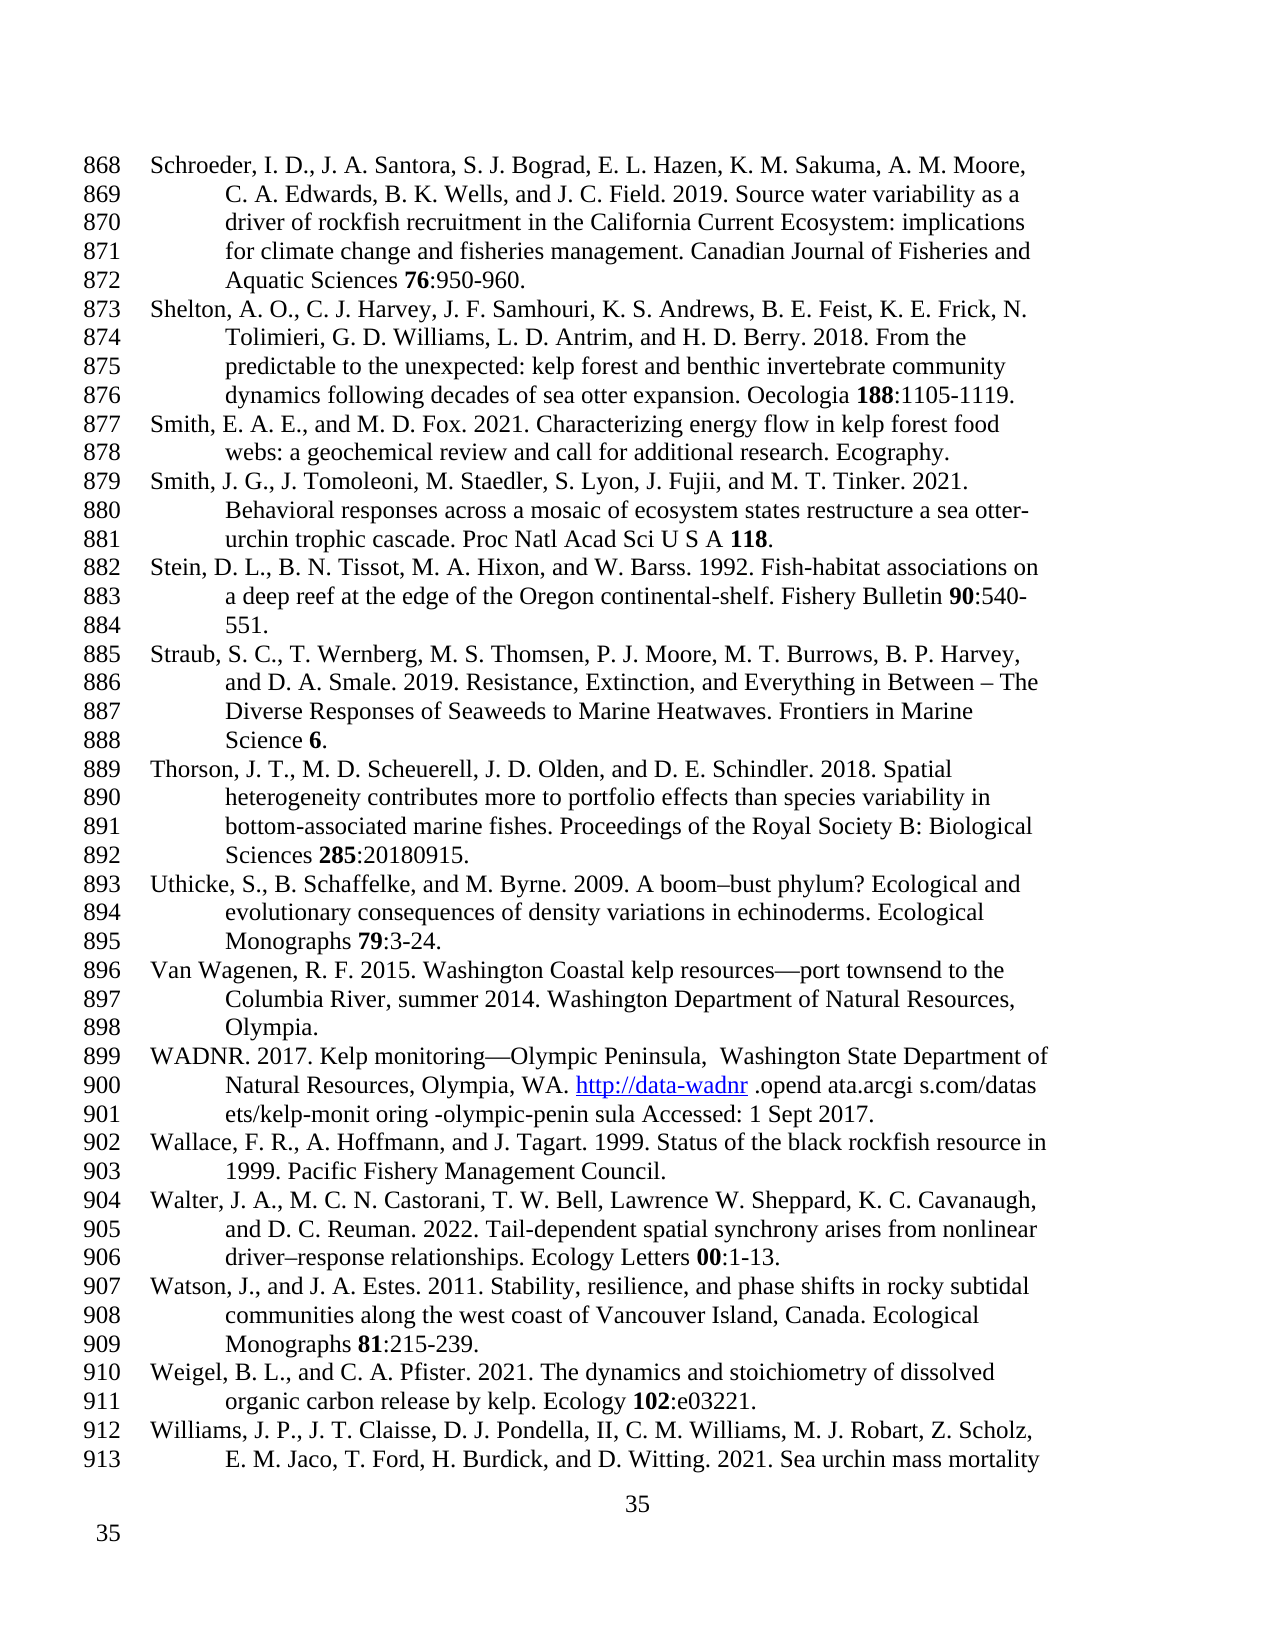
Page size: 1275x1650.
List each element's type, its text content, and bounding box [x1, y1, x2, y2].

text Van Wagenen, R. F. 2015. Washington Coastal kelp resources—port townsend to the Columbia River, summer 2014. Washington Department of Natural Resources, Olympia. [150, 955, 1050, 1041]
text Thorson, J. T., M. D. Scheuerell, J. D. Olden, and D. E. Schindler. 2018. Spatial heterogeneity contributes more to portfolio effects than species variability in bottom-associated marine fishes. Proceedings of the Royal Society B: Biological Sciences 285:20180915. [150, 754, 1050, 869]
text Smith, E. A. E., and M. D. Fox. 2021. Characterizing energy flow in kelp forest food webs: a geochemical review and call for additional research. Ecography. [150, 409, 1050, 466]
text Weigel, B. L., and C. A. Pfister. 2021. The dynamics and stoichiometry of dissolved organic carbon release by kelp. Ecology 102:e03221. [150, 1357, 1050, 1415]
text Watson, J., and J. A. Estes. 2011. Stability, resilience, and phase shifts in rocky subtidal communities along the west coast of Vancouver Island, Canada. Ecological Monographs 81:215-239. [150, 1271, 1050, 1357]
text Shelton, A. O., C. J. Harvey, J. F. Samhouri, K. S. Andrews, B. E. Feist, K. E. Frick, N. Tolimieri, G. D. Williams, L. D. Antrim, and H. D. Berry. 2018. From the predictable to the unexpected: kelp forest and benthic invertebrate community dynamics following decades of sea otter expansion. Oecologia 188:1105-1119. [150, 294, 1050, 409]
text Wallace, F. R., A. Hoffmann, and J. Tagart. 1999. Status of the black rockfish resource in 1999. Pacific Fishery Management Council. [150, 1127, 1050, 1185]
text Smith, J. G., J. Tomoleoni, M. Staedler, S. Lyon, J. Fujii, and M. T. Tinker. 2021. Behavioral responses across a mosaic of ecosystem states restructure a sea otter-urchin trophic cascade. Proc Natl Acad Sci U S A 118. [150, 466, 1050, 552]
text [150, 1415, 1050, 1472]
text Stein, D. L., B. N. Tissot, M. A. Hixon, and W. Barss. 1992. Fish-habitat associations on a deep reef at the edge of the Oregon continental-shelf. Fishery Bulletin 90:540-551. [150, 552, 1050, 639]
text Schroeder, I. D., J. A. Santora, S. J. Bograd, E. L. Hazen, K. M. Sakuma, A. M. Moore, C. A. Edwards, B. K. Wells, and J. C. Field. 2019. Source water variability as a driver of rockfish recruitment in the California Current Ecosystem: implications for climate change and fisheries management. Canadian Journal of Fisheries and Aquatic Sciences 76:950-960. [150, 150, 1050, 294]
text Uthicke, S., B. Schaffelke, and M. Byrne. 2009. A boom–bust phylum? Ecological and evolutionary consequences of density variations in echinoderms. Ecological Monographs 79:3-24. [150, 869, 1050, 955]
text WADNR. 2017. Kelp monitoring—Olympic Peninsula, Washington State Department of Natural Resources, Olympia, WA. http://data-wadnr .opend ata.arcgi s.com/datas ets/kelp-monit oring -olympic-penin sula Accessed: 1 Sept 2017. [150, 1041, 1050, 1127]
text Straub, S. C., T. Wernberg, M. S. Thomsen, P. J. Moore, M. T. Burrows, B. P. Harvey, and D. A. Smale. 2019. Resistance, Extinction, and Everything in Between – The Diverse Responses of Seaweeds to Marine Heatwaves. Frontiers in Marine Science 6. [150, 639, 1050, 754]
text Walter, J. A., M. C. N. Castorani, T. W. Bell, Lawrence W. Sheppard, K. C. Cavanaugh, and D. C. Reuman. 2022. Tail-dependent spatial synchrony arises from nonlinear driver–response relationships. Ecology Letters 00:1-13. [150, 1185, 1050, 1271]
